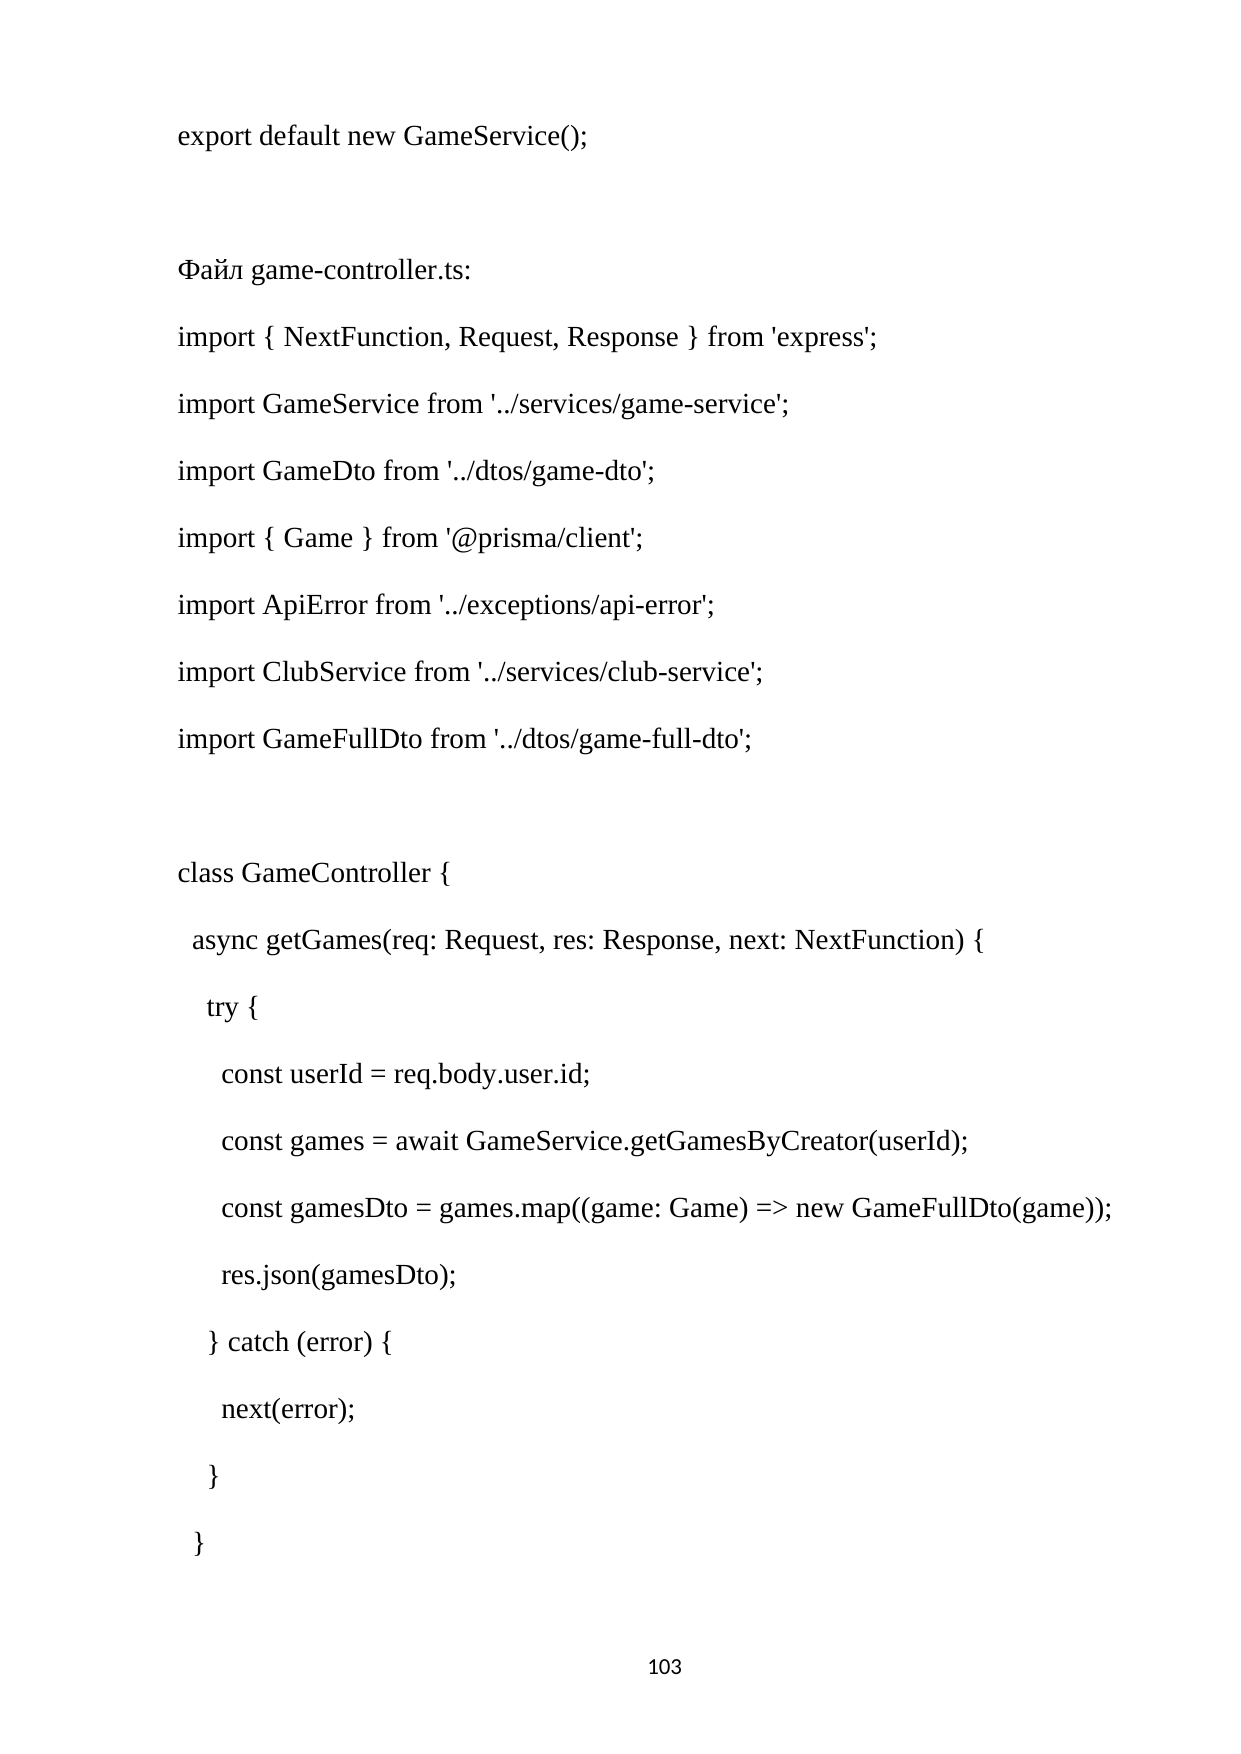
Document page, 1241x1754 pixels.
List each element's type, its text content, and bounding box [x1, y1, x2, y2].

text import GameService from '../services/game-service'; [177, 386, 1152, 419]
text const games = await GameService.getGamesByCreator(userId); [177, 1123, 1152, 1156]
text import { NextFunction, Request, Response } from 'express'; [177, 319, 1152, 353]
text import GameDto from '../dtos/game-dto'; [177, 453, 1152, 487]
text Файл game-controller.ts: [177, 252, 1152, 286]
text } [177, 1525, 1152, 1558]
text const userId = req.body.user.id; [177, 1056, 1152, 1089]
text try { [177, 989, 1152, 1022]
text next(error); [177, 1391, 1152, 1424]
text } catch (error) { [177, 1324, 1152, 1357]
text import GameFullDto from '../dtos/game-full-dto'; [177, 721, 1152, 754]
text class GameController { [177, 855, 1152, 888]
text import ApiError from '../exceptions/api-error'; [177, 587, 1152, 621]
text res.json(gamesDto); [177, 1257, 1152, 1290]
text import { Game } from '@prisma/client'; [177, 520, 1152, 553]
text async getGames(req: Request, res: Response, next: NextFunction) { [177, 922, 1152, 955]
text export default new GameService(); [177, 118, 1152, 152]
text import ClubService from '../services/club-service'; [177, 654, 1152, 687]
text const gamesDto = games.map((game: Game) => new GameFullDto(game)); [177, 1190, 1152, 1223]
text } [177, 1458, 1152, 1491]
